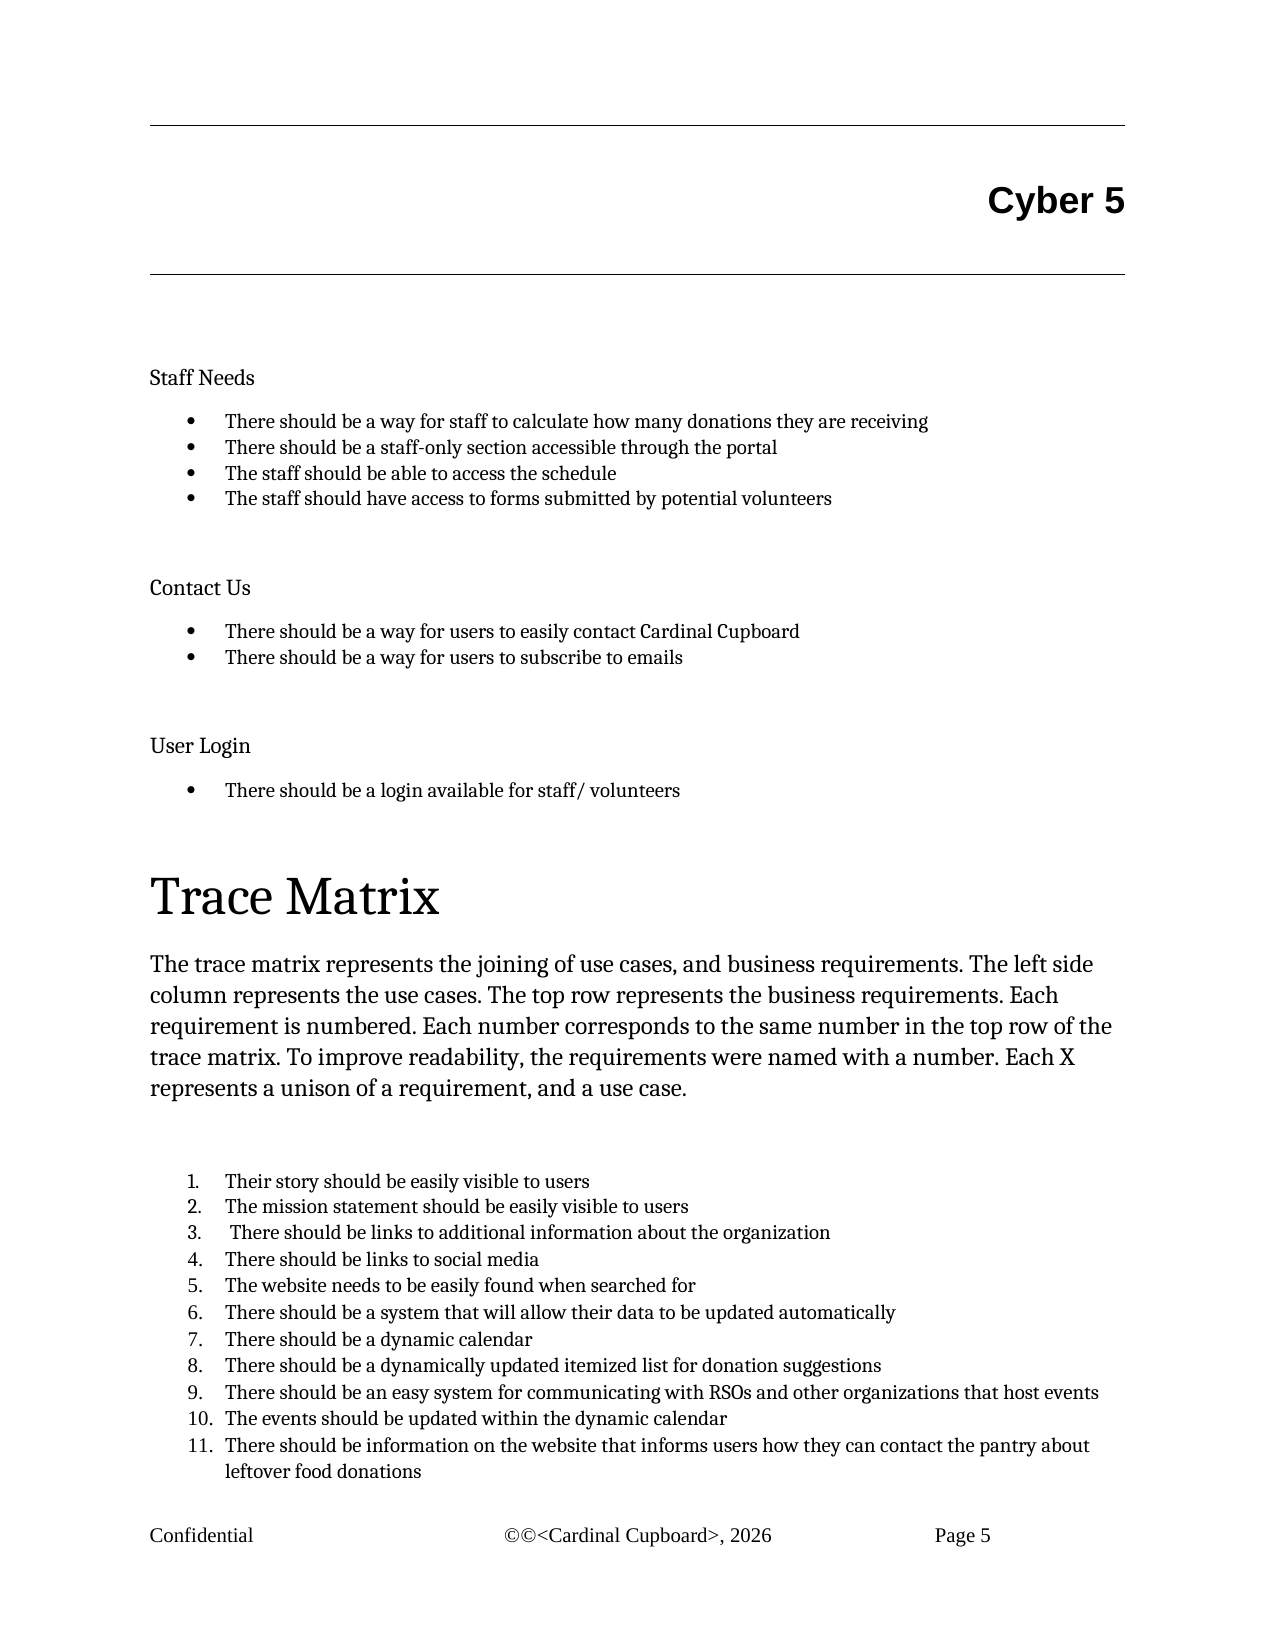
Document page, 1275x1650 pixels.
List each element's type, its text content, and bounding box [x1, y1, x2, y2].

list The staff should have access to forms submitted by potential volunteers [187, 487, 1125, 511]
list There should be a system that will allow their data to be updated automatically [187, 1300, 1125, 1324]
list The website needs to be easily found when searched for [187, 1273, 1125, 1298]
text Staff Needs [150, 364, 1125, 391]
list There should be a way for users to easily contact Cardinal Cupboard [187, 620, 1125, 644]
list There should be links to additional information about the organization [187, 1221, 1125, 1245]
list The mission statement should be easily visible to users [187, 1195, 1125, 1219]
text Trace Matrix [150, 866, 1125, 928]
list There should be an easy system for communicating with RSOs and other organizations that host events [187, 1379, 1125, 1404]
text Contact Us [150, 574, 1125, 601]
list There should be a dynamically updated itemized list for donation suggestions [187, 1353, 1125, 1378]
list There should be a way for staff to calculate how many donations they are receiving [187, 409, 1125, 433]
list The events should be updated within the dynamic calendar [187, 1406, 1125, 1431]
list There should be a way for users to subscribe to emails [187, 646, 1125, 669]
list There should be information on the website that informs users how they can contact the pantry about leftover food donations [187, 1433, 1125, 1483]
list There should be a login available for staff/ volunteers [187, 778, 1125, 802]
list There should be links to social media [187, 1247, 1125, 1271]
text The trace matrix represents the joining of use cases, and business requirements. The left side column represents the use cases. The top row represents the business requirements. Each requirement is numbered. Each number corresponds to the same number in the top row of the trace matrix. To improve readability, the requirements were named with a number. Each X represents a unison of a requirement, and a use case. [150, 950, 1125, 1103]
list There should be a staff-only section accessible through the portal [187, 435, 1125, 459]
list Their story should be easily visible to users [187, 1169, 1125, 1193]
list The staff should be able to access the schedule [187, 461, 1125, 485]
text User Login [150, 733, 1125, 759]
list There should be a dynamic calendar [187, 1326, 1125, 1351]
